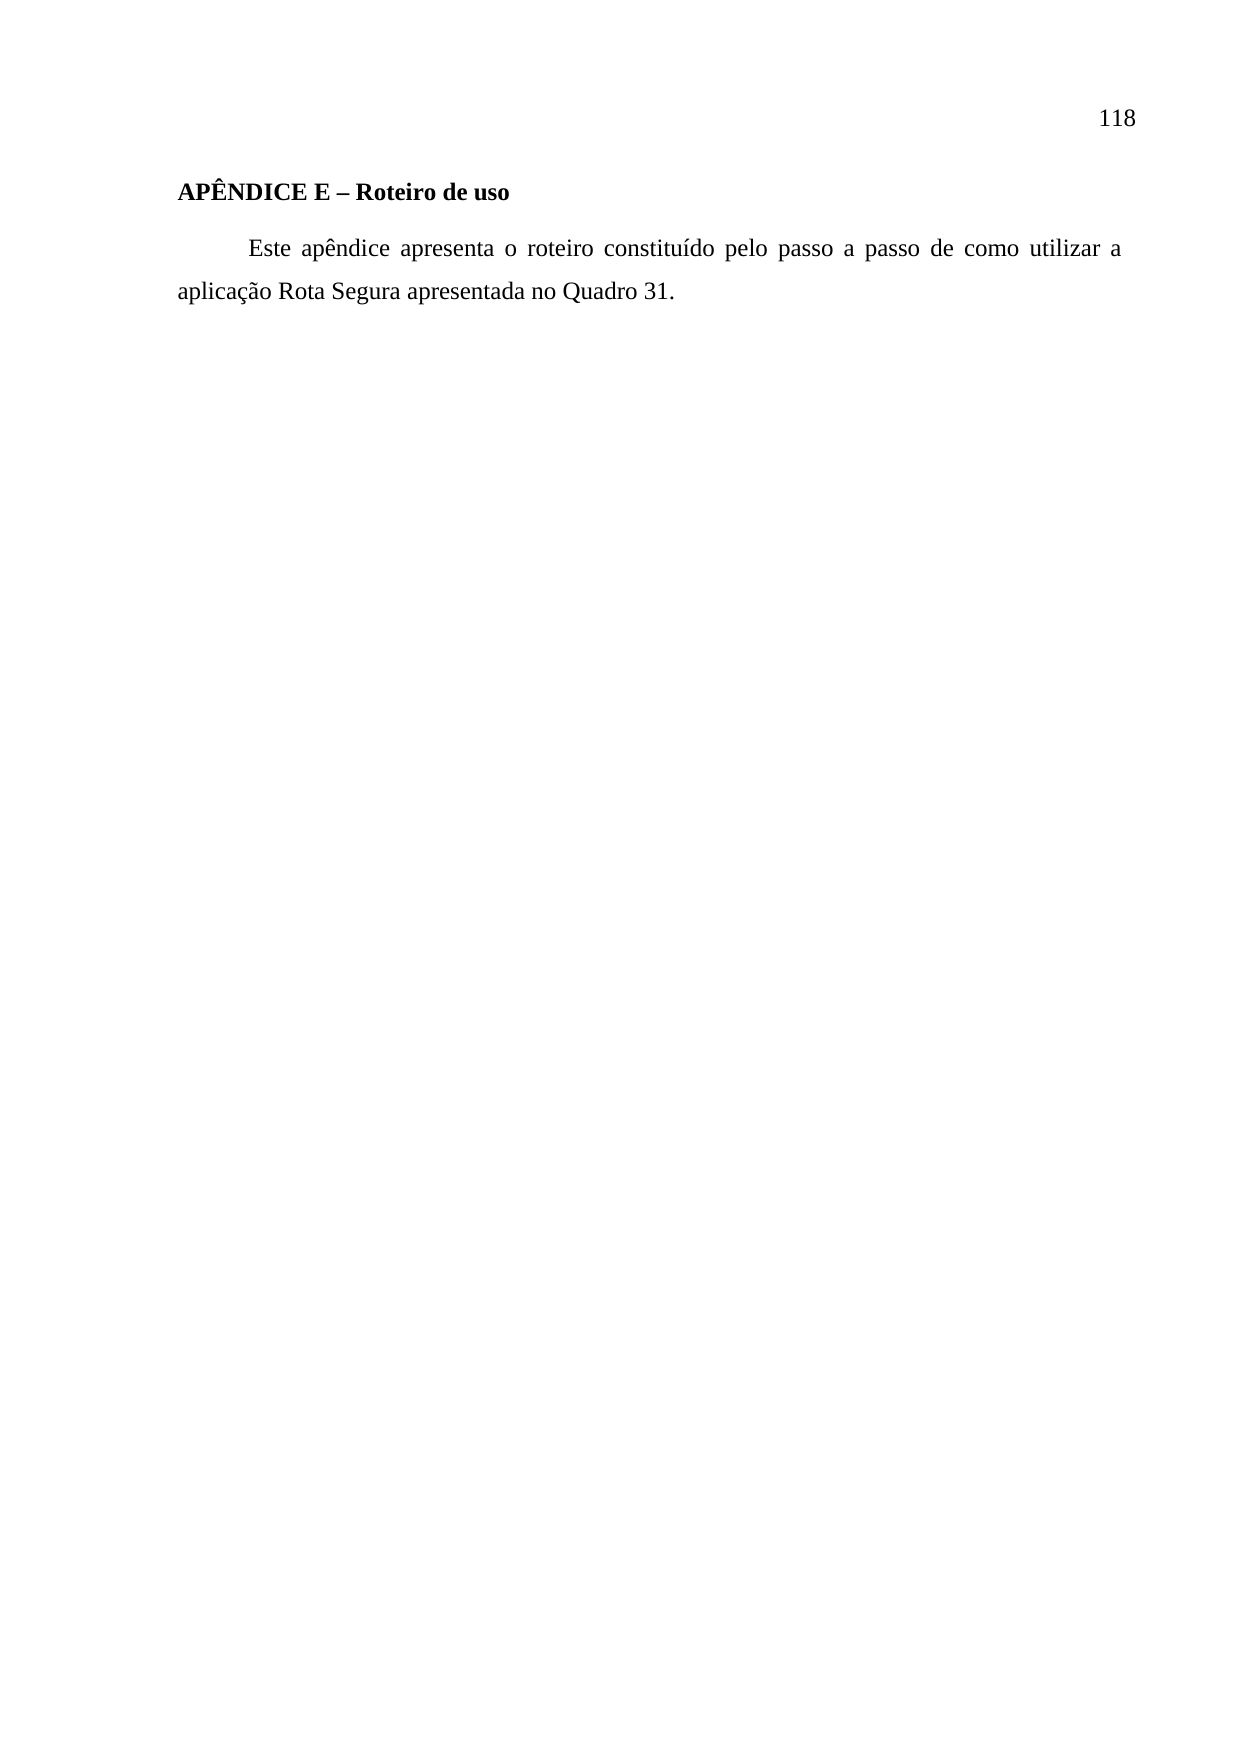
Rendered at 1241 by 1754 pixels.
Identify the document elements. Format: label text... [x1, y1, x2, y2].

text APÊNDICE E – Roteiro de uso [177, 177, 1122, 206]
text Este apêndice apresenta o roteiro constituído pelo passo a passo de como utilizar a aplicação Rota Segura apresentada no Quadro 31. [177, 233, 1122, 305]
